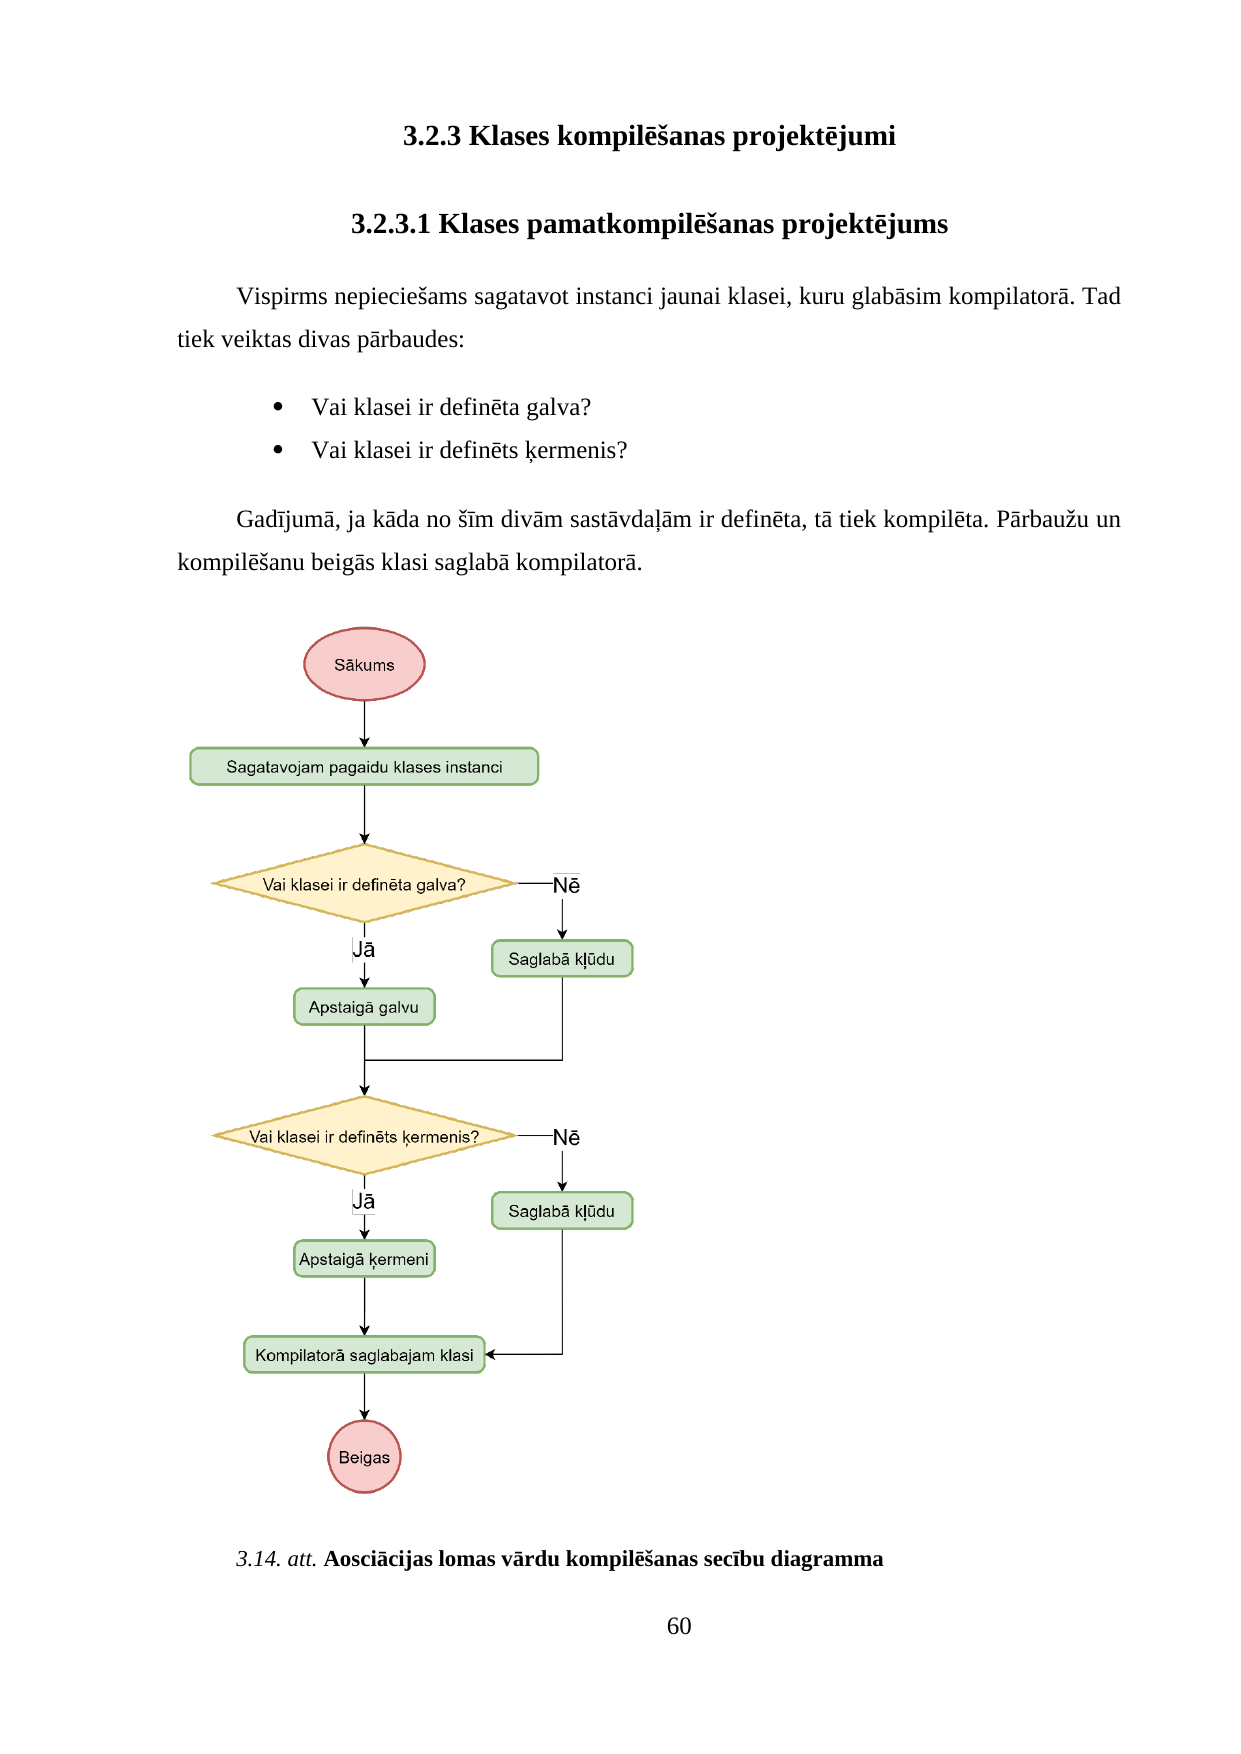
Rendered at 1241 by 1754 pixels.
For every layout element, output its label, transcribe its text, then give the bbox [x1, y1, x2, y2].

text 3.14. att. Aosciācijas lomas vārdu kompilēšanas secību diagramma [177, 1545, 1122, 1571]
text Gadījumā, ja kāda no šīm divām sastāvdaļām ir definēta, tā tiek kompilēta. Pārbaužu un kompilēšanu beigās klasi saglabā kompilatorā. [177, 504, 1122, 576]
picture [177, 615, 646, 1506]
text Vispirms nepieciešams sagatavot instanci jaunai klasei, kuru glabāsim kompilatorā. Tad tiek veiktas divas pārbaudes: [177, 281, 1122, 353]
subtitle 3.2.3 Klases kompilēšanas projektējumi [177, 118, 1122, 152]
list Vai klasei ir definēts ķermenis? [273, 436, 1122, 464]
list Vai klasei ir definēta galva? [273, 392, 1122, 421]
subtitle 3.2.3.1 Klases pamatkompilēšanas projektējums [177, 206, 1122, 239]
